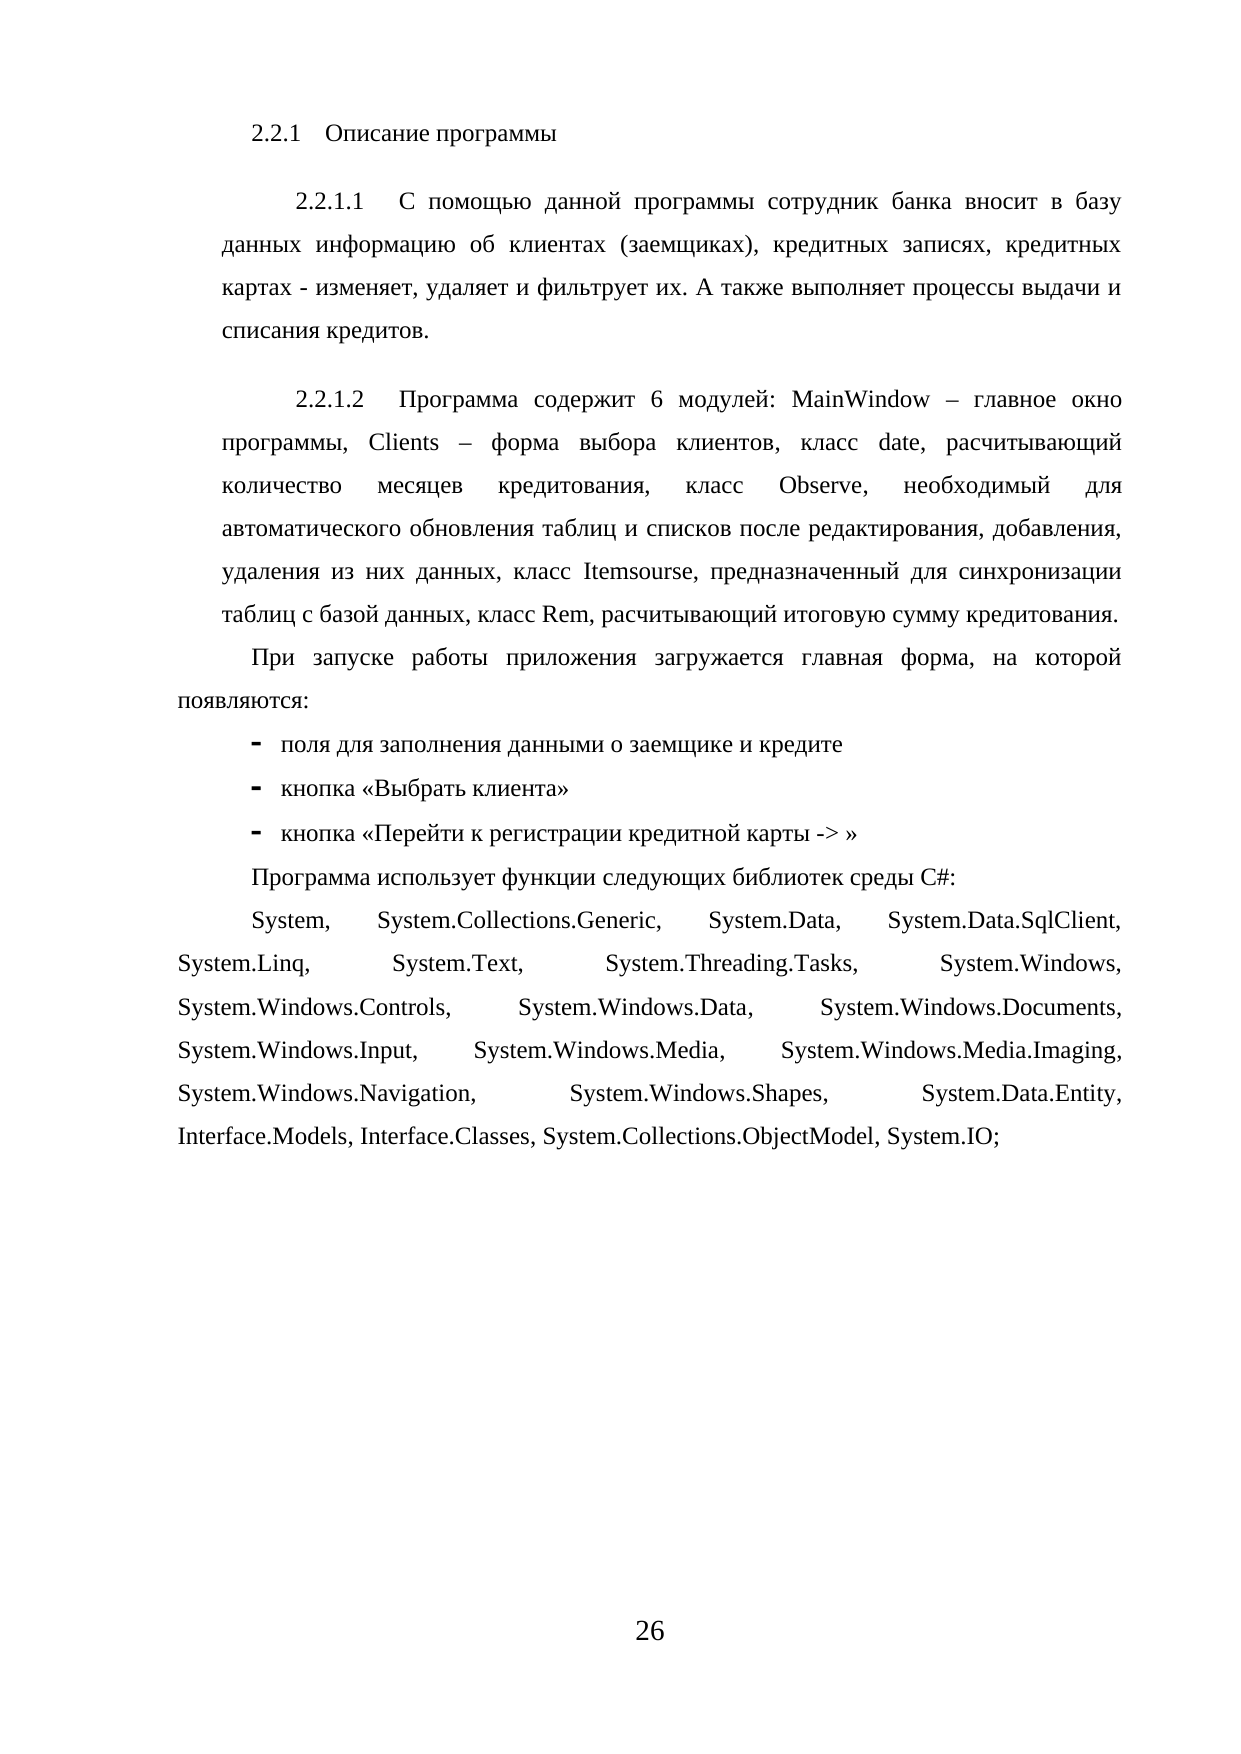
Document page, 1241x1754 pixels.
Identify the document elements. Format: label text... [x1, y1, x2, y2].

list Описание программы [177, 118, 1122, 147]
list поля для заполнения данными о заемщике и кредите [177, 729, 1122, 758]
list При запуске работы приложения загружается главная форма, на которой появляются: [177, 642, 1122, 714]
list кнопка «Перейти к регистрации кредитной карты -> » [177, 818, 1122, 847]
list System, System.Collections.Generic, System.Data, System.Data.SqlClient, System.Linq, System.Text, System.Threading.Tasks, System.Windows, System.Windows.Controls, System.Windows.Data, System.Windows.Documents, System.Windows.Input, System.Windows.Media, System.Windows.Media.Imaging, System.Windows.Navigation, System.Windows.Shapes, System.Data.Entity, Interface.Models, Interface.Classes, System.Collections.ObjectModel, System.IO; [177, 905, 1122, 1150]
list Программа использует функции следующих библиотек среды С#: [251, 862, 1122, 891]
list С помощью данной программы сотрудник банка вносит в базу данных информацию об клиентах (заемщиках), кредитных записях, кредитных картах - изменяет, удаляет и фильтрует их. А также выполняет процессы выдачи и списания кредитов. [222, 186, 1122, 344]
list Программа содержит 6 модулей: MainWindow – главное окно программы, Clients – форма выбора клиентов, класс date, расчитывающий количество месяцев кредитования, класс Observe, необходимый для автоматического обновления таблиц и списков после редактирования, добавления, удаления из них данных, класс Itemsourse, предназначенный для синхронизации таблиц с базой данных, класс Rem, расчитывающий итоговую сумму кредитования. [222, 384, 1122, 628]
list кнопка «Выбрать клиента» [177, 773, 1122, 803]
